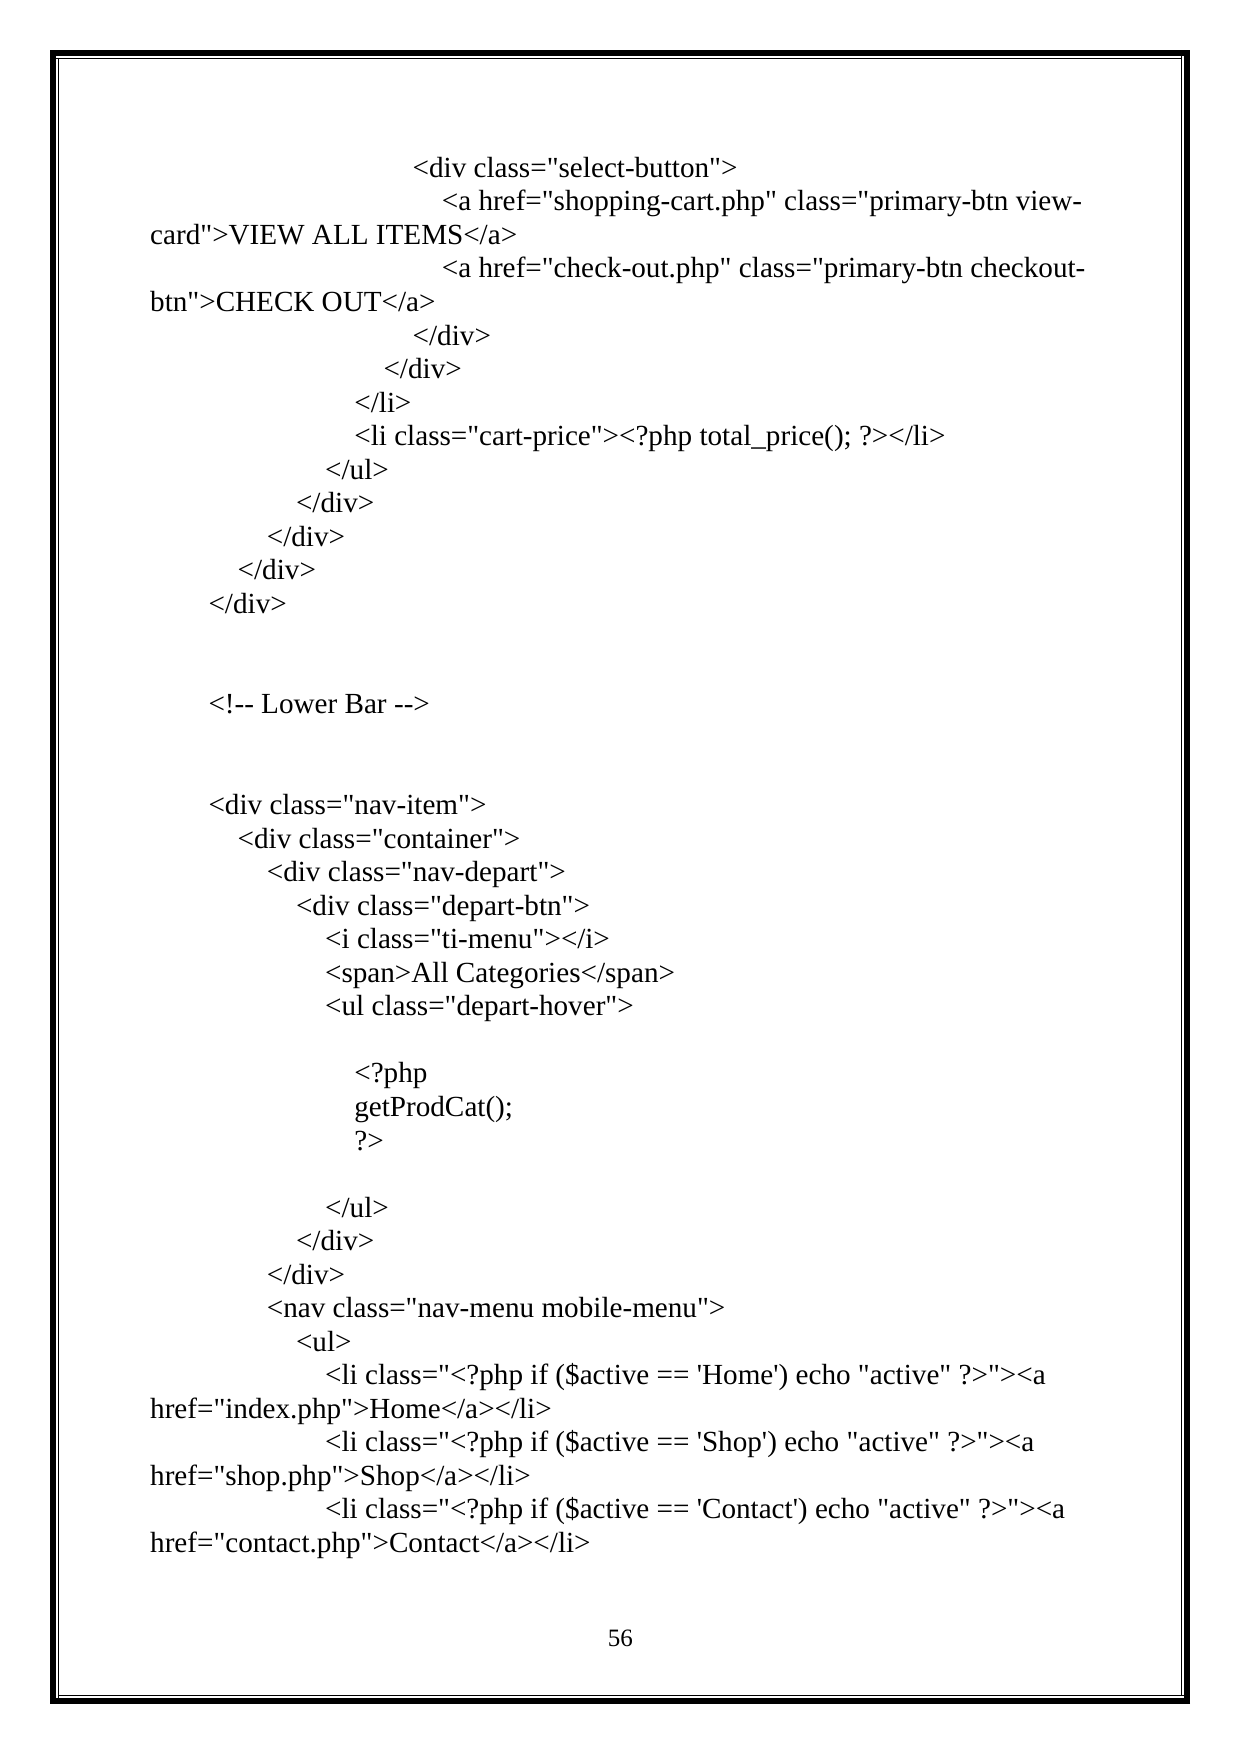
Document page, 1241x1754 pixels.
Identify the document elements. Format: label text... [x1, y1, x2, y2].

text <div class="select-button"> [150, 150, 1090, 183]
text <i class="ti-menu"></i> [150, 921, 1090, 955]
text </div> [150, 586, 1090, 619]
text </ul> [150, 1190, 1090, 1223]
text <div class="depart-btn"> [150, 888, 1090, 921]
text </div> [150, 552, 1090, 586]
text <div class="nav-item"> [150, 787, 1090, 821]
text </div> [150, 318, 1090, 351]
text </div> [150, 1223, 1090, 1257]
text <span>All Categories</span> [150, 955, 1090, 988]
text <a href="check-out.php" class="primary-btn checkout-btn">CHECK OUT</a> [150, 251, 1090, 318]
text <nav class="nav-menu mobile-menu"> [150, 1290, 1090, 1324]
text <a href="shopping-cart.php" class="primary-btn view-card">VIEW ALL ITEMS</a> [150, 183, 1090, 251]
text <div class="nav-depart"> [150, 854, 1090, 888]
text <li class="<?php if ($active == 'Home') echo "active" ?>"><a href="index.php">Home</a></li> [150, 1357, 1090, 1424]
text <li class="<?php if ($active == 'Contact') echo "active" ?>"><a href="contact.php">Contact</a></li> [150, 1492, 1090, 1559]
text </div> [150, 485, 1090, 519]
text <?php [150, 1056, 1090, 1089]
text <li class="<?php if ($active == 'Shop') echo "active" ?>"><a href="shop.php">Shop</a></li> [150, 1424, 1090, 1492]
text <ul> [150, 1324, 1090, 1357]
text </ul> [150, 452, 1090, 485]
text <div class="container"> [150, 821, 1090, 854]
text </div> [150, 1257, 1090, 1290]
text </li> [150, 385, 1090, 418]
text getProdCat(); [150, 1089, 1090, 1123]
text </div> [150, 351, 1090, 385]
text </div> [150, 519, 1090, 552]
text <li class="cart-price"><?php total_price(); ?></li> [150, 418, 1090, 452]
text <!-- Lower Bar --> [150, 687, 1090, 720]
text <ul class="depart-hover"> [150, 988, 1090, 1022]
text ?> [150, 1123, 1090, 1156]
